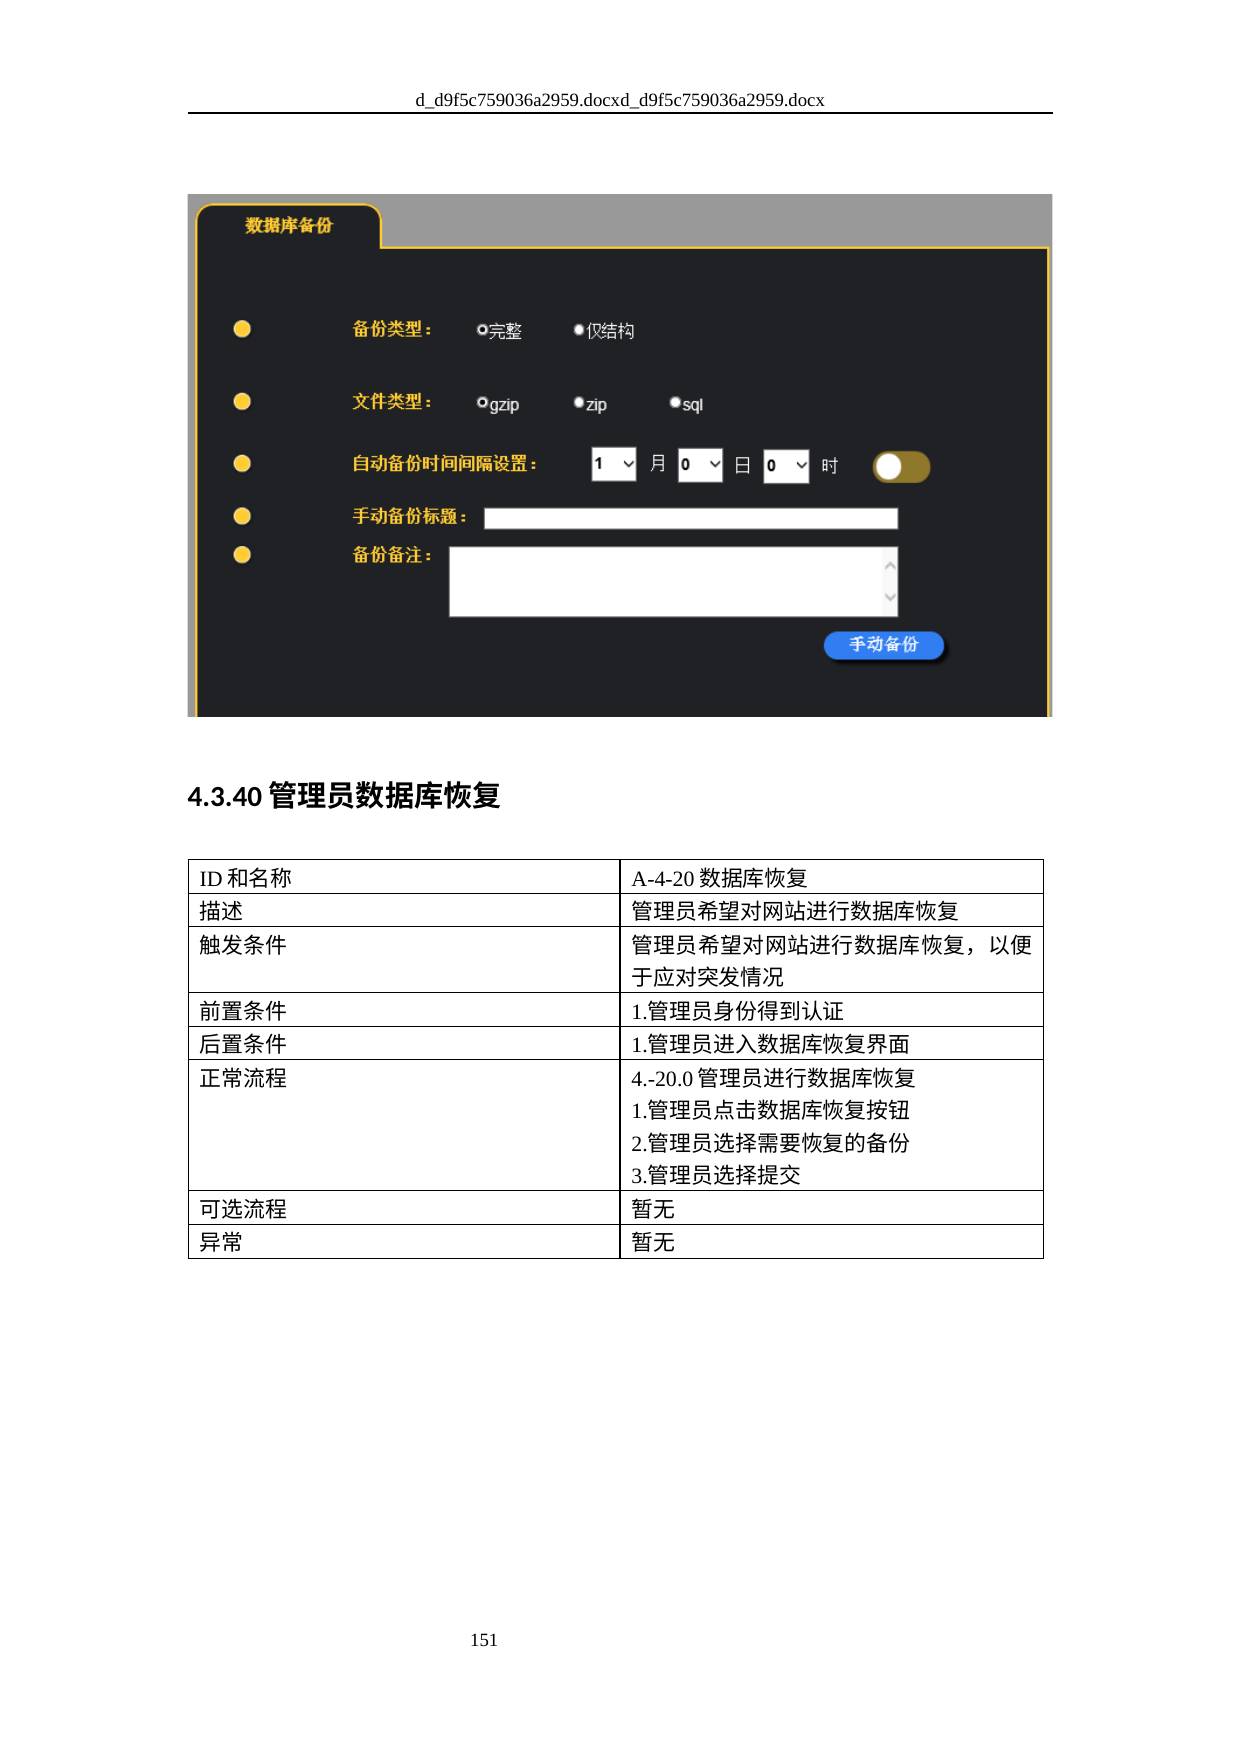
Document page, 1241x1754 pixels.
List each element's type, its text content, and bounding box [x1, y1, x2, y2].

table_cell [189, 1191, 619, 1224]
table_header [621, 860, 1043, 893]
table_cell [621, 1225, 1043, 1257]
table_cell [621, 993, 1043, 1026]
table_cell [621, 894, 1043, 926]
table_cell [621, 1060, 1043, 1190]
subtitle 4.3.40管理员数据库恢复 [187, 762, 1053, 827]
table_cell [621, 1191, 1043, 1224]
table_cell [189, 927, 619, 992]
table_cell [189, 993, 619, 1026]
picture [187, 194, 1053, 717]
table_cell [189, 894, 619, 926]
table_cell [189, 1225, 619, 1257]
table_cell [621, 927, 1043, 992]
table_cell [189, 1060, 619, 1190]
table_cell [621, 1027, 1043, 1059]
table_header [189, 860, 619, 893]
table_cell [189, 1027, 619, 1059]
